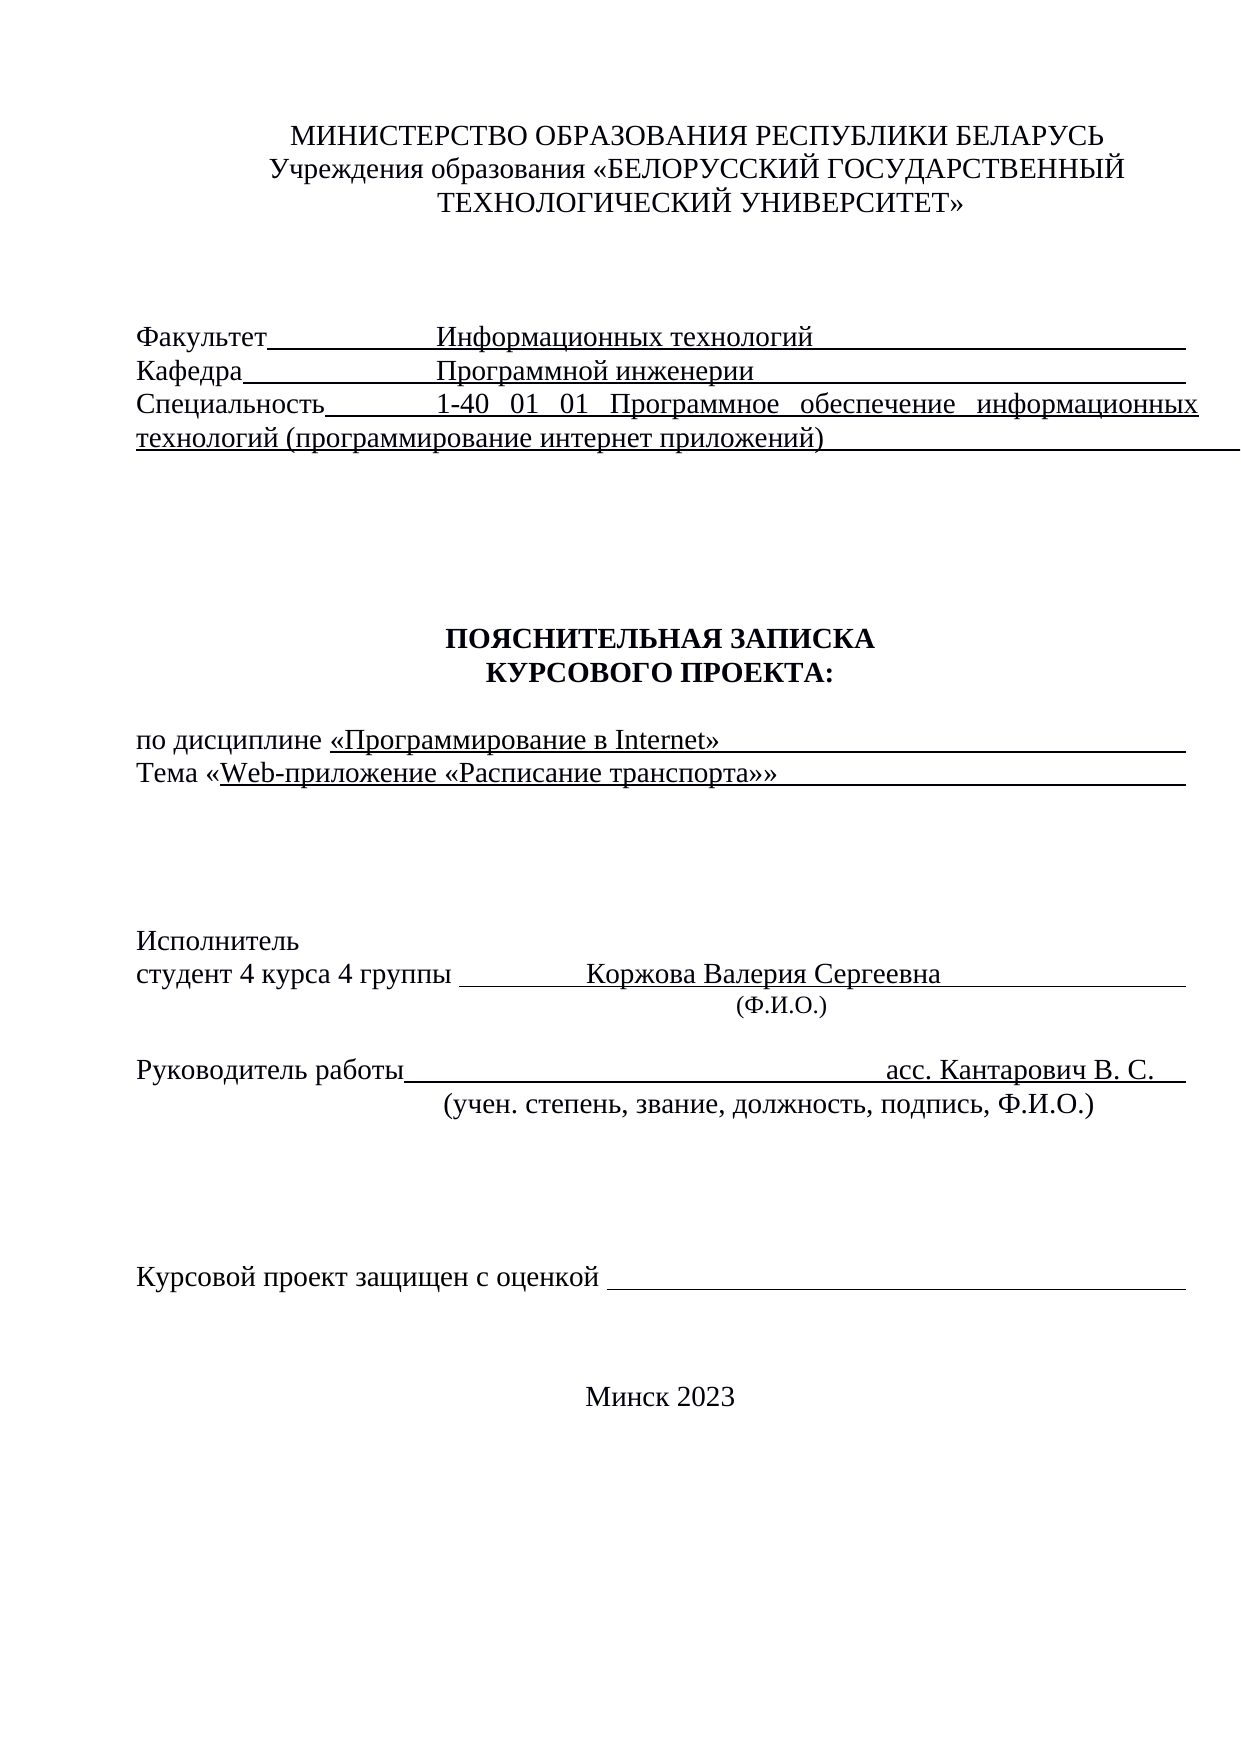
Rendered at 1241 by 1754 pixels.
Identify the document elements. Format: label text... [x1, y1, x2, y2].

text Исполнитель [136, 923, 1184, 957]
text Руководитель работы асс. Кантарович В. С. [136, 1052, 1199, 1086]
text Минск 2023 [136, 1379, 1184, 1413]
text (Ф.И.О.) [136, 990, 1184, 1019]
text ТЕХНОЛОГИЧЕСКИЙ УНИВЕРСИТЕТ» [136, 185, 1184, 219]
text Факультет Информационных технологий [136, 319, 1199, 353]
text ПОЯСНИТЕЛЬНАЯ ЗАПИСКА [136, 621, 1184, 655]
text (учен. степень, звание, должность, подпись, Ф.И.О.) [136, 1086, 1184, 1119]
text КУРСОВОГО ПРОЕКТА: [136, 655, 1184, 688]
text студент 4 курса 4 группы Коржова Валерия Сергеевна [136, 957, 1199, 990]
text Кафедра Программной инженерии [136, 353, 1199, 386]
text Специальность 1-40 01 01 Программное обеспечение информационных технологий (программирование интернет приложений) [136, 386, 1199, 449]
text Курсовой проект защищен с оценкой [136, 1259, 1199, 1293]
text МИНИСТЕРСТВО ОБРАЗОВАНИЯ РЕСПУБЛИКИ БЕЛАРУСЬ [136, 118, 1184, 152]
text Тема «Web-приложение «Расписание транспорта»» [136, 755, 1214, 789]
text Учреждения образования «БЕЛОРУССКИЙ ГОСУДАРСТВЕННЫЙ [136, 152, 1184, 185]
text по дисциплине «Программирование в Internet» [136, 722, 1214, 755]
